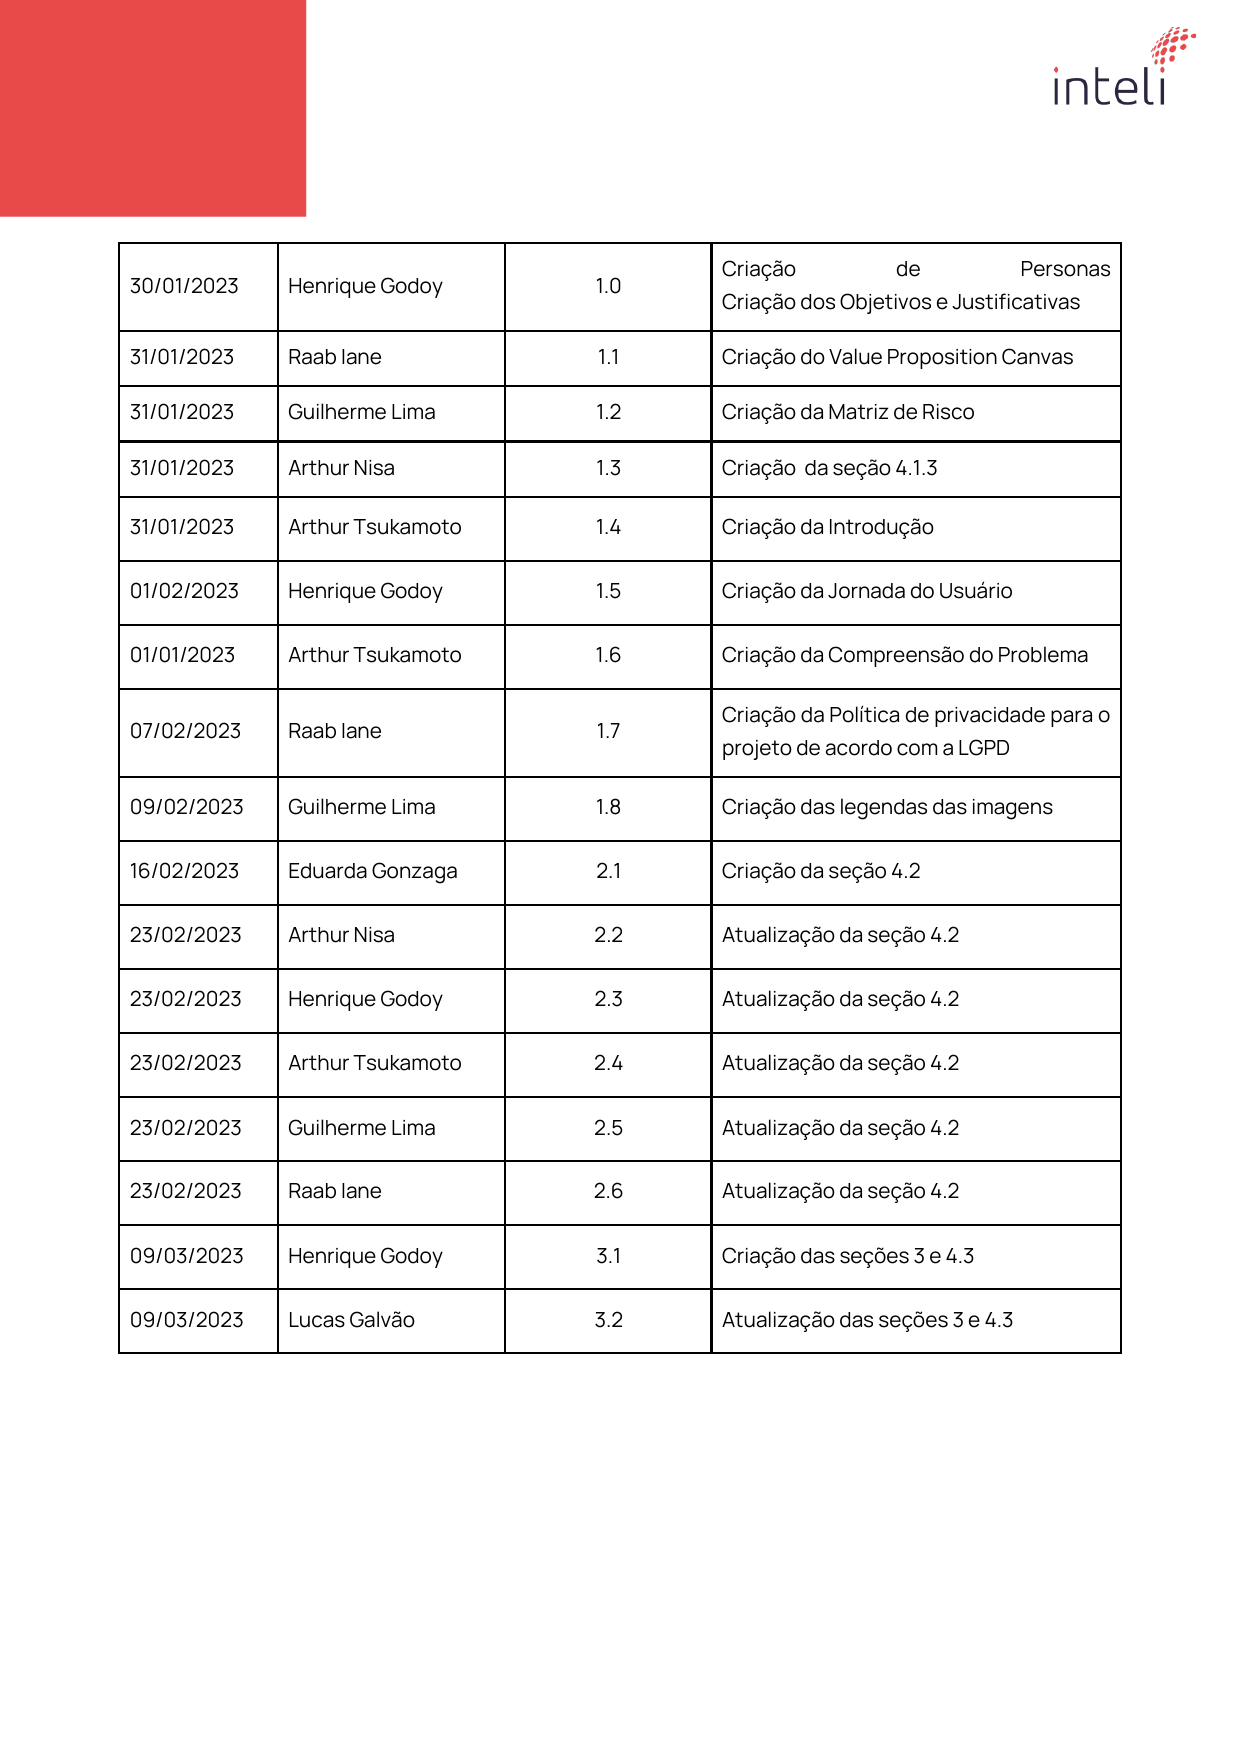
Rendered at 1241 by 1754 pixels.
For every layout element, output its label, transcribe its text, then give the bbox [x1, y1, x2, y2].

table_cell Henrique Godoy [279, 970, 504, 1032]
table_cell Henrique Godoy [279, 562, 504, 624]
table_cell 1.6 [506, 626, 710, 688]
table_cell Eduarda Gonzaga [279, 842, 504, 904]
table_cell 23/02/2023 [120, 970, 277, 1032]
table_cell Raab Iane [279, 332, 504, 385]
table_cell 31/01/2023 [120, 332, 277, 385]
table_cell 1.5 [506, 562, 710, 624]
table_cell Guilherme Lima [279, 1098, 504, 1160]
table_cell Guilherme Lima [279, 387, 504, 440]
picture [1054, 27, 1197, 105]
table_cell Criação da seção 4.1.3 [713, 443, 1120, 496]
table_cell Criação das seções 3 e 4.3 [713, 1226, 1120, 1288]
table_cell Criação da Introdução [713, 498, 1120, 559]
table_cell Arthur Tsukamoto [279, 626, 504, 688]
table_cell 30/01/2023 [120, 244, 277, 330]
picture [0, 0, 307, 217]
table_cell 1.1 [506, 332, 710, 385]
table_cell Henrique Godoy [279, 244, 504, 330]
table_cell Atualização das seções 3 e 4.3 [713, 1290, 1120, 1352]
table_cell 23/02/2023 [120, 906, 277, 968]
table_cell 2.6 [506, 1162, 710, 1224]
table_cell Arthur Nisa [279, 443, 504, 496]
table_cell 1.4 [506, 498, 710, 559]
table_cell 09/02/2023 [120, 778, 277, 839]
table_cell 2.2 [506, 906, 710, 968]
table_cell 1.2 [506, 387, 710, 440]
table_cell Atualização da seção 4.2 [713, 1034, 1120, 1096]
table_cell 07/02/2023 [120, 690, 277, 776]
table_cell Atualização da seção 4.2 [713, 1162, 1120, 1224]
table_cell 31/01/2023 [120, 498, 277, 559]
table_cell 23/02/2023 [120, 1162, 277, 1224]
table_cell 1.3 [506, 443, 710, 496]
table_cell Atualização da seção 4.2 [713, 1098, 1120, 1160]
table_cell 3.2 [506, 1290, 710, 1352]
table_cell Arthur Nisa [279, 906, 504, 968]
table_cell Arthur Tsukamoto [279, 1034, 504, 1096]
table_cell 23/02/2023 [120, 1034, 277, 1096]
table_cell Criação da Compreensão do Problema [713, 626, 1120, 688]
table_cell 2.5 [506, 1098, 710, 1160]
table_cell Criação da Política de privacidade para o projeto de acordo com a LGPD [713, 690, 1120, 776]
table_cell Criação da Matriz de Risco [713, 387, 1120, 440]
table_cell Atualização da seção 4.2 [713, 906, 1120, 968]
table_cell 31/01/2023 [120, 387, 277, 440]
table_cell 23/02/2023 [120, 1098, 277, 1160]
table_cell 1.8 [506, 778, 710, 839]
table_cell Criação das legendas das imagens [713, 778, 1120, 839]
table_cell 31/01/2023 [120, 443, 277, 496]
table_cell Atualização da seção 4.2 [713, 970, 1120, 1032]
table_cell Arthur Tsukamoto [279, 498, 504, 559]
table_cell 09/03/2023 [120, 1226, 277, 1288]
table_cell 1.0 [506, 244, 710, 330]
table_cell 01/02/2023 [120, 562, 277, 624]
table_cell Criação da Jornada do Usuário [713, 562, 1120, 624]
table_cell Raab Iane [279, 1162, 504, 1224]
table_cell Henrique Godoy [279, 1226, 504, 1288]
table_cell Raab Iane [279, 690, 504, 776]
table_cell 2.1 [506, 842, 710, 904]
table_cell 16/02/2023 [120, 842, 277, 904]
table_cell Guilherme Lima [279, 778, 504, 839]
table_cell Criação do Value Proposition Canvas [713, 332, 1120, 385]
table_cell 01/01/2023 [120, 626, 277, 688]
table_cell 2.4 [506, 1034, 710, 1096]
table_cell 2.3 [506, 970, 710, 1032]
table_cell Criação da seção 4.2 [713, 842, 1120, 904]
table_cell 3.1 [506, 1226, 710, 1288]
table_cell 09/03/2023 [120, 1290, 277, 1352]
table_cell Criação de Personas Criação dos Objetivos e Justificativas [713, 244, 1120, 330]
table_cell Lucas Galvão [279, 1290, 504, 1352]
table_cell 1.7 [506, 690, 710, 776]
